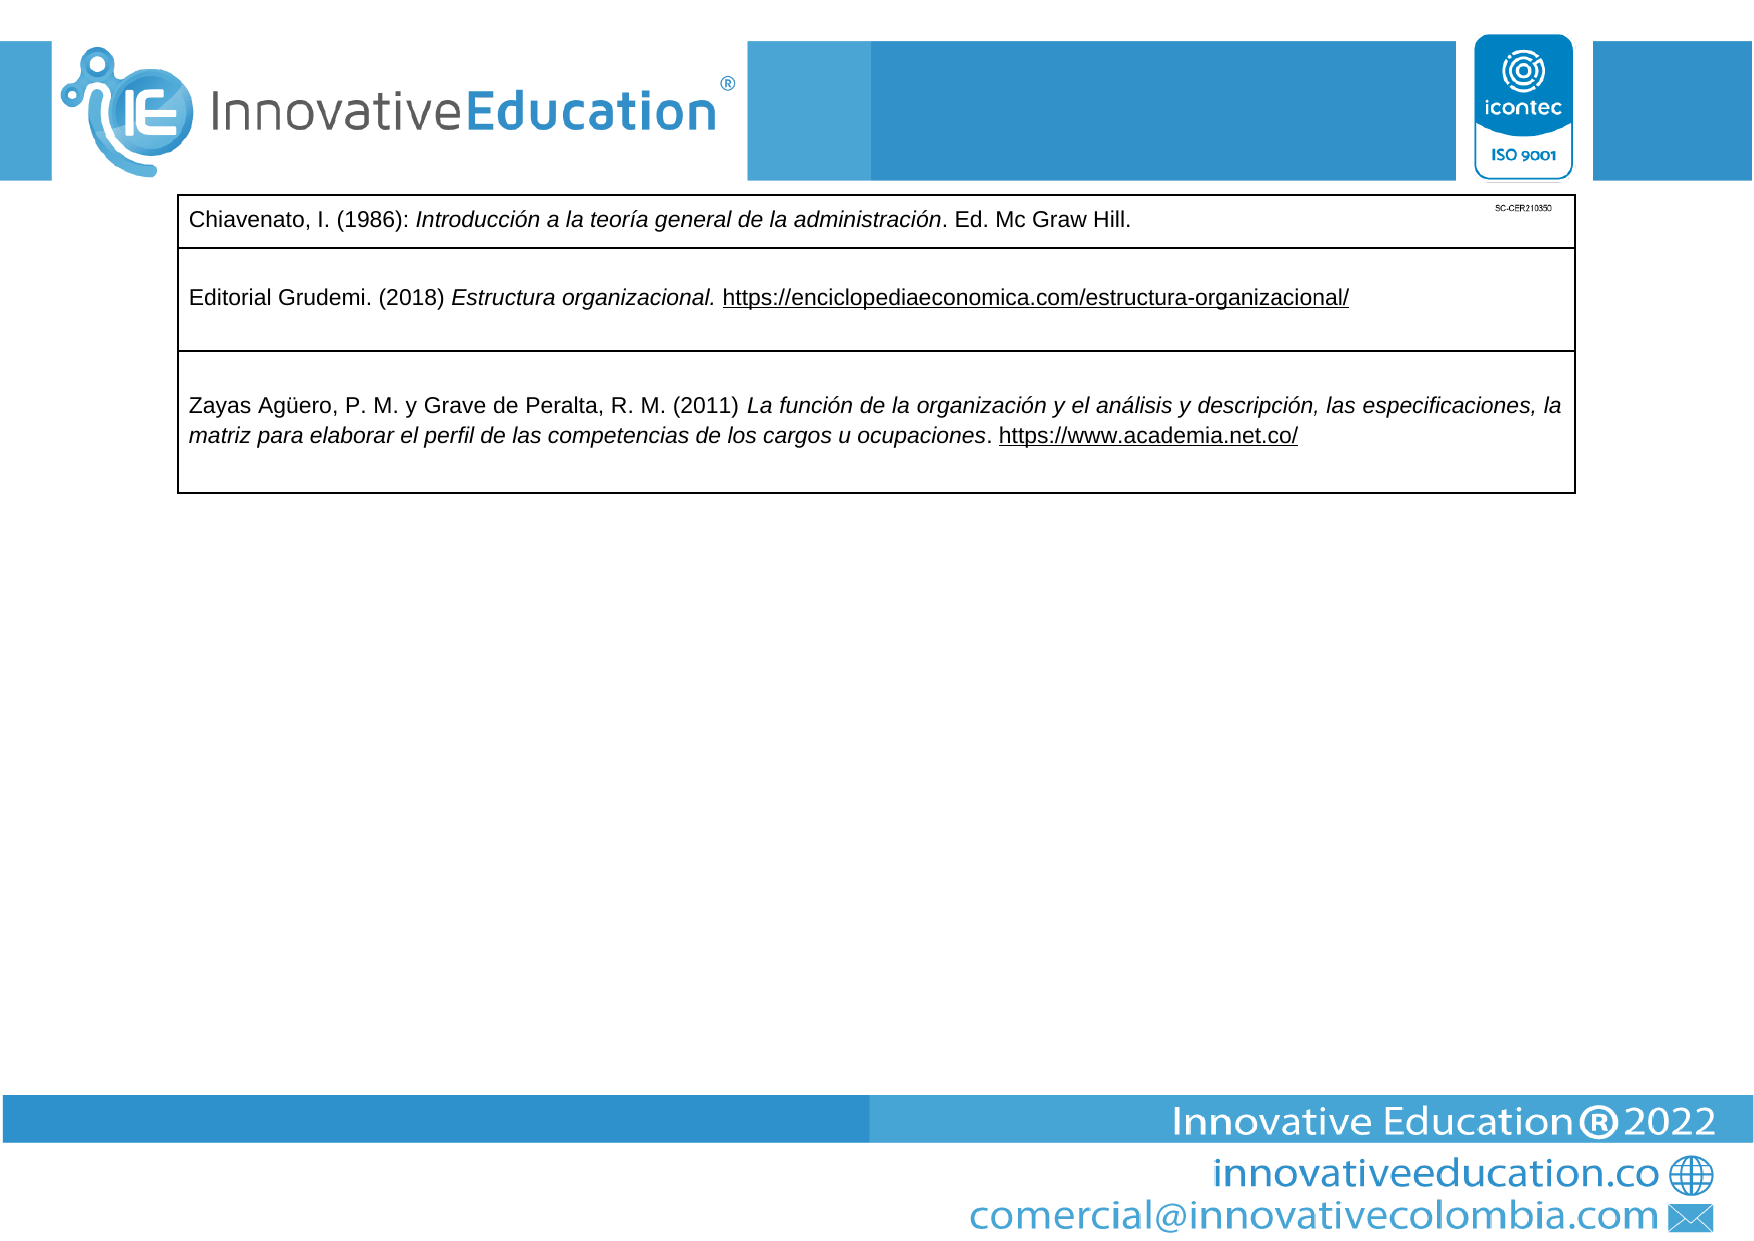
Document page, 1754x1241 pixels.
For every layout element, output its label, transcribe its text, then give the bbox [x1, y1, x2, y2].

table_cell Zayas Agüero, P. M. y Grave de Peralta, R. M. (2011) La función de la organización y el análisis y descripción, las especificaciones, la matriz para elaborar el perfil de las competencias de los cargos u ocupaciones. https://www.academia.net.co/ [179, 352, 1574, 492]
table_cell Editorial Grudemi. (2018) Estructura organizacional. https://enciclopediaeconomica.com/estructura-organizacional/ [179, 249, 1574, 350]
table_cell Chiavenato, I. (1986): Introducción a la teoría general de la administración. Ed. Mc Graw Hill. [179, 196, 1574, 247]
picture [2, 1093, 1754, 1239]
picture [0, 28, 1456, 194]
picture [1471, 32, 1576, 194]
picture [1593, 28, 1752, 194]
